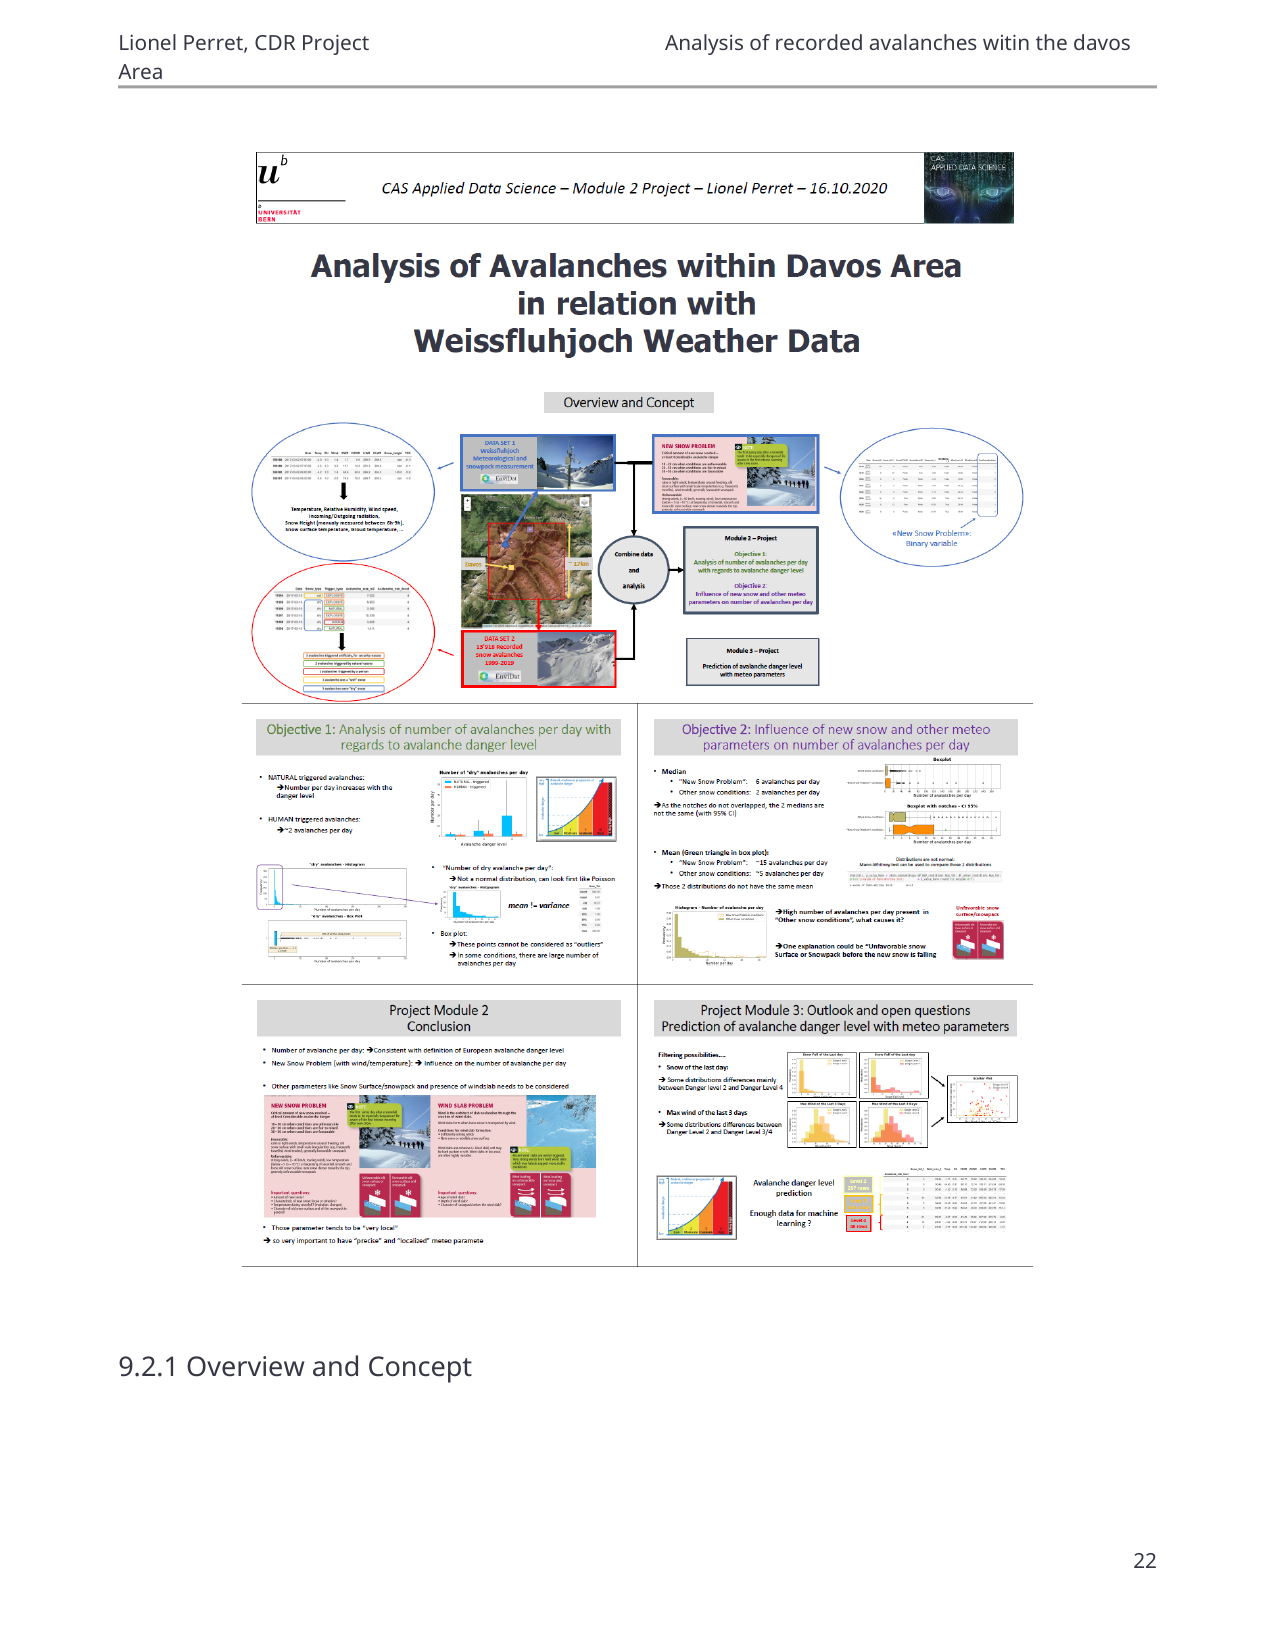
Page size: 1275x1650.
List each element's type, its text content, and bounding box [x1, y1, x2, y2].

picture [241, 142, 1034, 1267]
subtitle 9.2.1 Overview and Concept [118, 1347, 1157, 1384]
